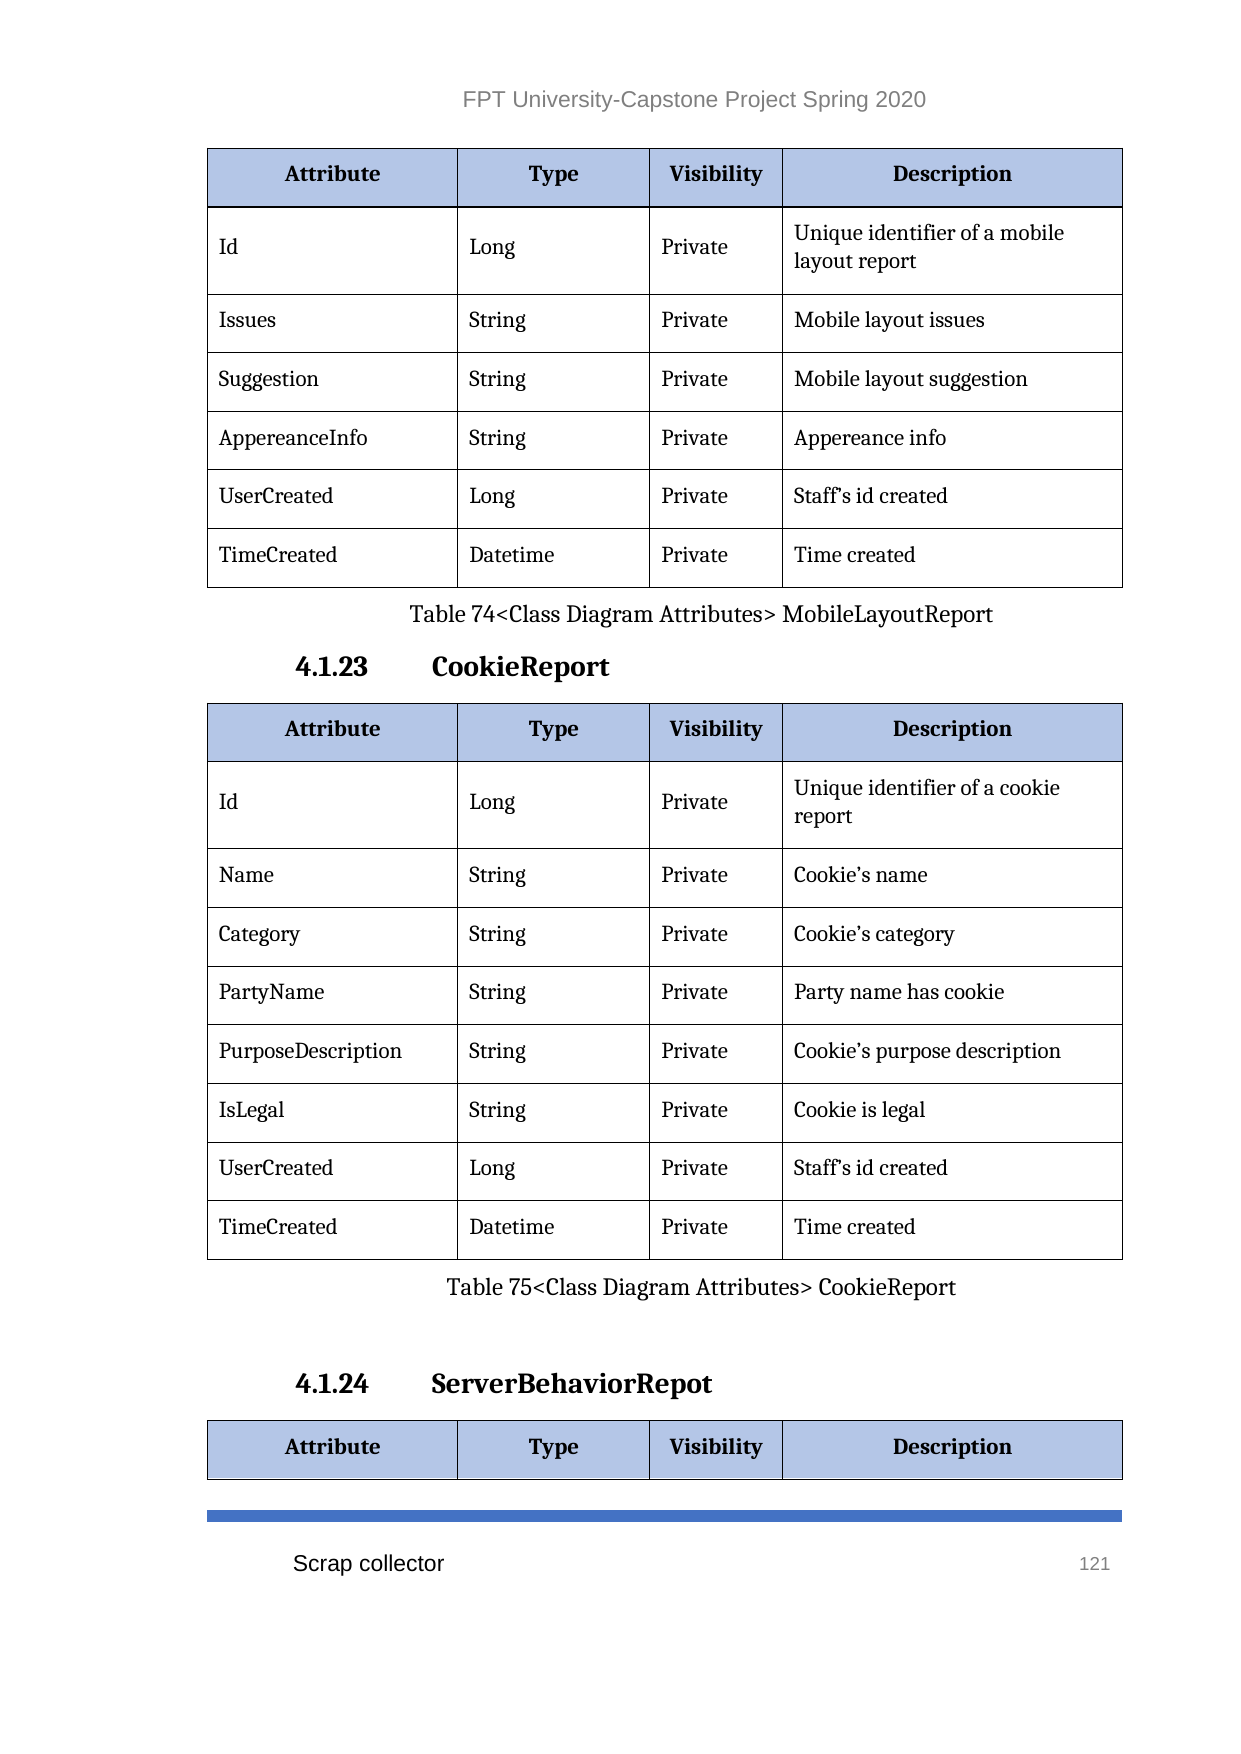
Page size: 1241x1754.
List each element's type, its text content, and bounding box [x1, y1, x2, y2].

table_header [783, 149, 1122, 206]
list ServerBehaviorRepot [295, 1367, 1122, 1401]
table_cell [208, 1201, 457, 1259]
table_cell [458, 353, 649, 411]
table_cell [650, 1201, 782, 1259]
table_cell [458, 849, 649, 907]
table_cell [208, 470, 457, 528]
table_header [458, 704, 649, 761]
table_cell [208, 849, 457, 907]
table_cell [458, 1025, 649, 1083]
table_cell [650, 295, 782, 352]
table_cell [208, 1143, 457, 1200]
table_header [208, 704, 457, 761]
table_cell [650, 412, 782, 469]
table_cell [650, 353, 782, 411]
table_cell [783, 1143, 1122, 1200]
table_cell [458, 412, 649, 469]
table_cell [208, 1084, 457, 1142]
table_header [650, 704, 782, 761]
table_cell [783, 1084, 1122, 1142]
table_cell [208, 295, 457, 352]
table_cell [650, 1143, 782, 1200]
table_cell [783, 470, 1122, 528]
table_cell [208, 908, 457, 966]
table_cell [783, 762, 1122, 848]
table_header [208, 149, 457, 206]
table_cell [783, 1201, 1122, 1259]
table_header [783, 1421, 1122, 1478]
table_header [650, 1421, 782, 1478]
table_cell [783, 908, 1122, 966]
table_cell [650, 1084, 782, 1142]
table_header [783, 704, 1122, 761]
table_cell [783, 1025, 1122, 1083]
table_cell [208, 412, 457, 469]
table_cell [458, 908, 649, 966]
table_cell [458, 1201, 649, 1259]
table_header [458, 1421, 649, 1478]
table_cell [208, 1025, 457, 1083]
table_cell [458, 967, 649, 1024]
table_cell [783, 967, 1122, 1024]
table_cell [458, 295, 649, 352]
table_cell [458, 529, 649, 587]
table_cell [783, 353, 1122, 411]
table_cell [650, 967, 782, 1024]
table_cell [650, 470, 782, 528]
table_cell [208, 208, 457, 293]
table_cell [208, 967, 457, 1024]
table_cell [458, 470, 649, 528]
list CookieReport [295, 650, 1122, 683]
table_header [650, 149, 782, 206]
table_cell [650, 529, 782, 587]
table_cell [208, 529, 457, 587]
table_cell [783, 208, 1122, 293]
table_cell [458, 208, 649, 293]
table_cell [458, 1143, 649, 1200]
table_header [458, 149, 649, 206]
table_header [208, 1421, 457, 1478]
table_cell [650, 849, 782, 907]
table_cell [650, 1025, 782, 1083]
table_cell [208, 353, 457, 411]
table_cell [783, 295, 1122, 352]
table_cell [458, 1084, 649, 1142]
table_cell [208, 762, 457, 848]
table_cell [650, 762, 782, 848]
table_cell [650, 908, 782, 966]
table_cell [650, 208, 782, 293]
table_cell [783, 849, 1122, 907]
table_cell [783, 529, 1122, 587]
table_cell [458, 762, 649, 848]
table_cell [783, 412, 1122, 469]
